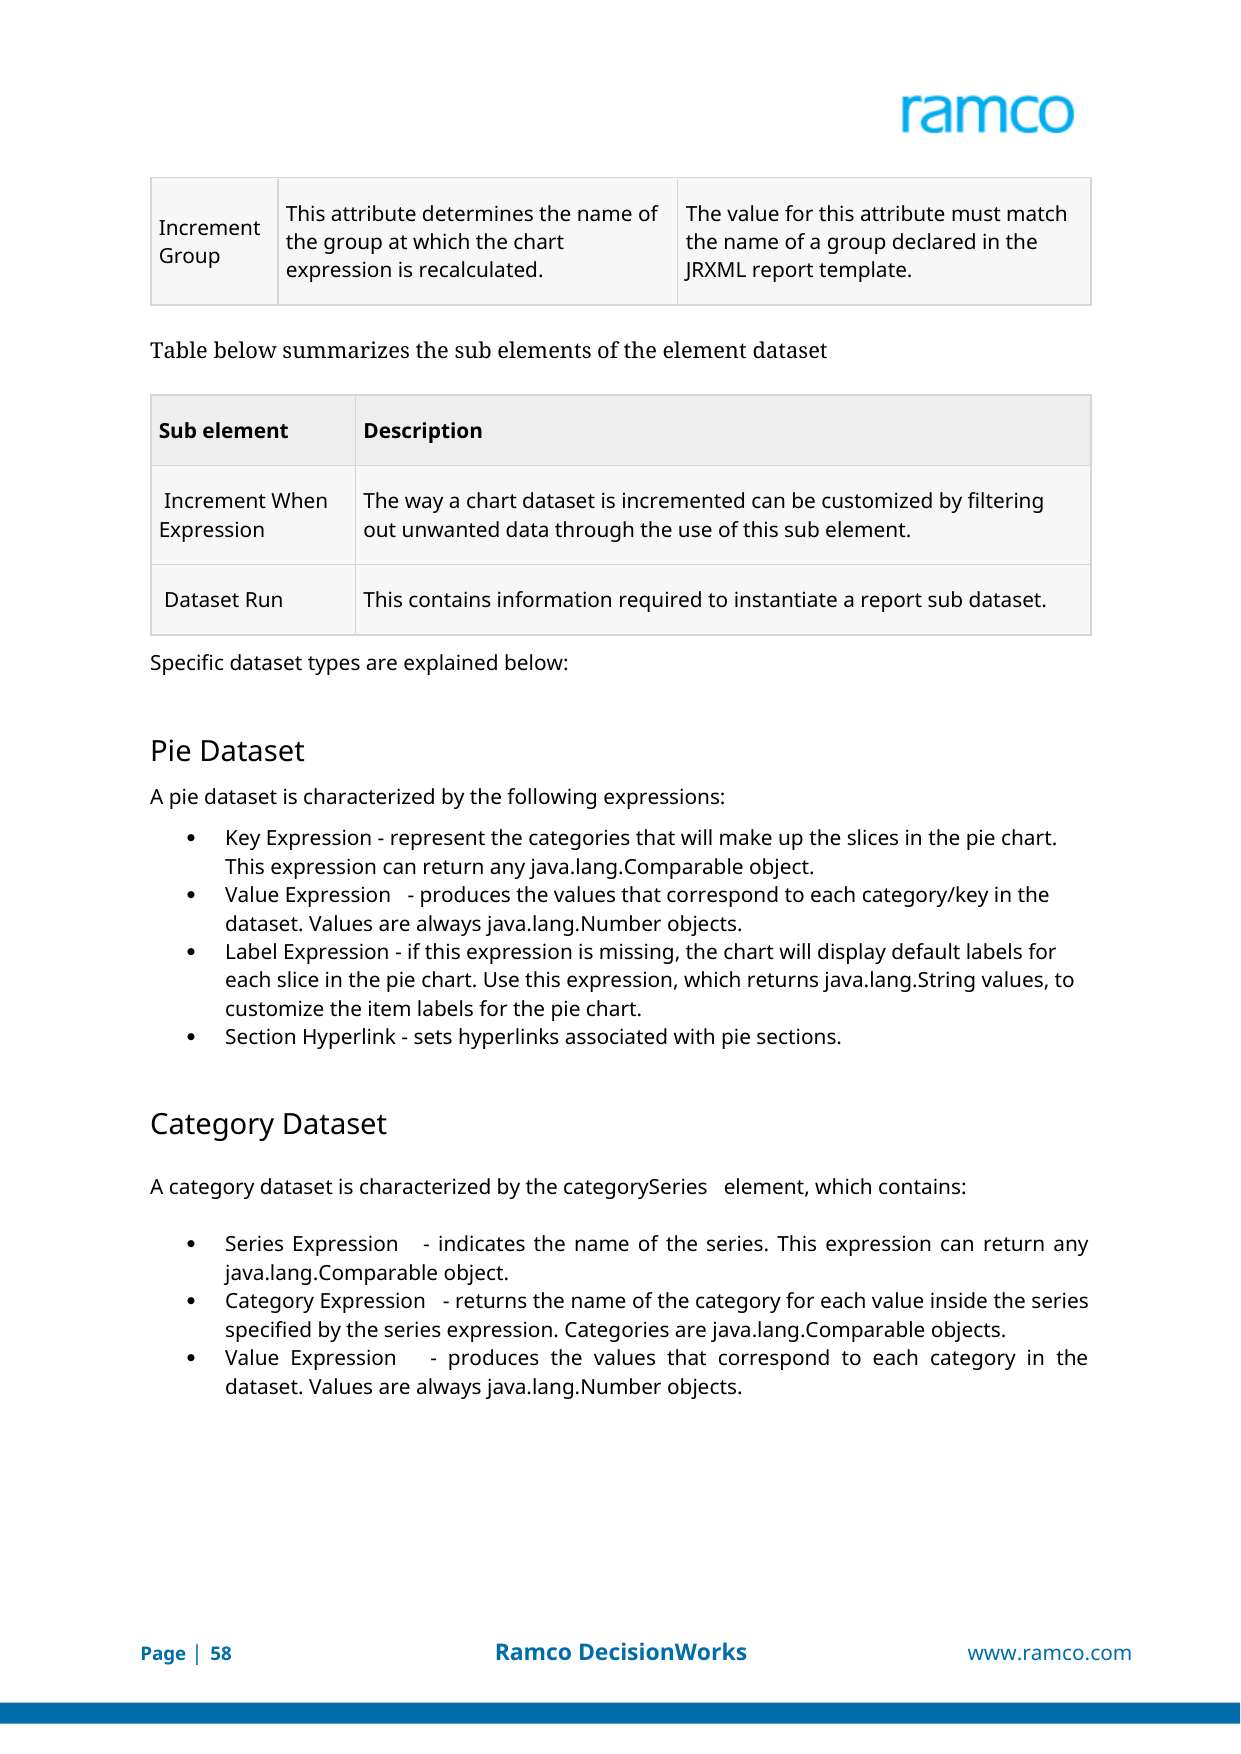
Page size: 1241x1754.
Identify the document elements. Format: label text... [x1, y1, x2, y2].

list Category Expression - returns the name of the category for each value inside the series specified by the series expression. Categories are java.lang.Comparable objects. [187, 1286, 1090, 1343]
text Pie Dataset [150, 730, 1090, 770]
table_cell This contains information required to instantiate a report sub dataset. [356, 565, 1090, 634]
table_cell Dataset Run [152, 565, 355, 634]
text Category Dataset [150, 1103, 1090, 1143]
list Label Expression - if this expression is missing, the chart will display default labels for each slice in the pie chart. Use this expression, which returns java.lang.String values, to customize the item labels for the pie chart. [187, 937, 1090, 1022]
picture [887, 75, 1091, 149]
list Value Expression - produces the values that correspond to each category in the dataset. Values are always java.lang.Number objects. [187, 1343, 1090, 1400]
table_cell Increment Group [152, 178, 278, 304]
text A category dataset is characterized by the categorySeries element, which contains: [150, 1172, 1090, 1200]
table_cell The way a chart dataset is incremented can be customized by filtering out unwanted data through the use of this sub element. [356, 466, 1090, 564]
table_cell This attribute determines the name of the group at which the chart expression is recalculated. [279, 178, 677, 304]
table_header Description [356, 396, 1090, 465]
text Specific dataset types are explained below: [150, 648, 1090, 677]
list Section Hyperlink - sets hyperlinks associated with pie sections. [187, 1022, 1090, 1051]
list Series Expression - indicates the name of the series. This expression can return any java.lang.Comparable object. [187, 1229, 1090, 1286]
text Table below summarizes the sub elements of the element dataset [150, 335, 1090, 365]
table_header Sub element [152, 396, 355, 465]
list Key Expression - represent the categories that will make up the slices in the pie chart. This expression can return any java.lang.Comparable object. [187, 823, 1090, 880]
table_cell Increment When Expression [152, 466, 355, 564]
list Value Expression - produces the values that correspond to each category/key in the dataset. Values are always java.lang.Number objects. [187, 880, 1090, 937]
text A pie dataset is characterized by the following expressions: [150, 782, 1090, 811]
table_cell The value for this attribute must match the name of a group declared in the JRXML report template. [678, 178, 1090, 304]
